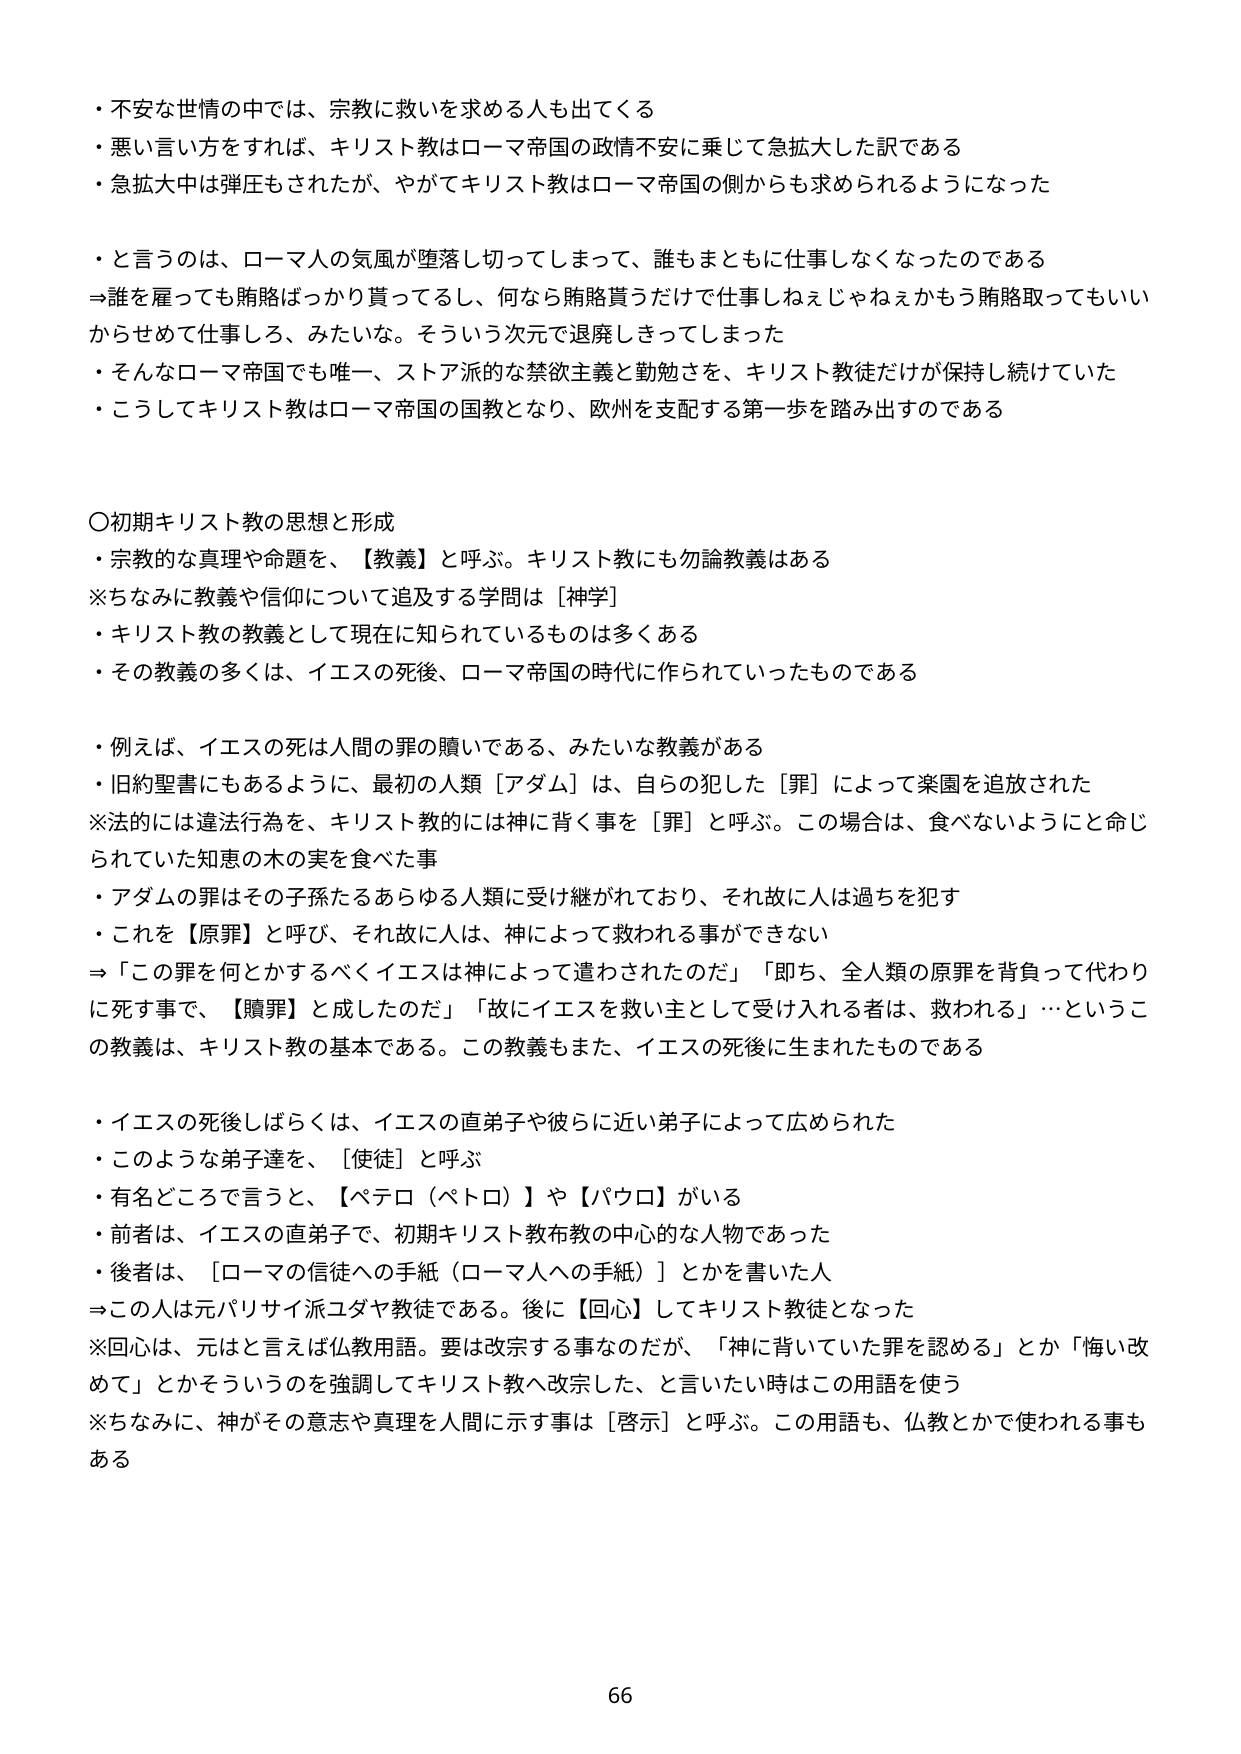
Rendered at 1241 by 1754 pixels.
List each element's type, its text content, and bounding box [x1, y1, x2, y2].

text ・アダムの罪はその子孫たるあらゆる人類に受け継がれており、それ故に人は過ちを犯す [89, 877, 1152, 914]
text ※ちなみに、神がその意志や真理を人間に示す事は［啓示］と呼ぶ。この用語も、仏教とかで使われる事もある [89, 1402, 1152, 1477]
text ※ちなみに教義や信仰について追及する学問は［神学］ [89, 577, 1152, 614]
text ・こうしてキリスト教はローマ帝国の国教となり、欧州を支配する第一歩を踏み出すのである [89, 389, 1152, 427]
text ※法的には違法行為を、キリスト教的には神に背く事を［罪］と呼ぶ。この場合は、食べないようにと命じられていた知恵の木の実を食べた事 [89, 802, 1152, 877]
text ・急拡大中は弾圧もされたが、やがてキリスト教はローマ帝国の側からも求められるようになった [89, 164, 1152, 202]
text ・不安な世情の中では、宗教に救いを求める人も出てくる [89, 89, 1152, 127]
text ・前者は、イエスの直弟子で、初期キリスト教布教の中心的な人物であった [89, 1214, 1152, 1252]
subtitle 〇初期キリスト教の思想と形成 [89, 502, 1152, 539]
text ⇒この人は元パリサイ派ユダヤ教徒である。後に【回心】してキリスト教徒となった [89, 1289, 1152, 1327]
text ⇒「この罪を何とかするべくイエスは神によって遣わされたのだ」「即ち、全人類の原罪を背負って代わりに死す事で、【贖罪】と成したのだ」「故にイエスを救い主として受け入れる者は、救われる」…というこの教義は、キリスト教の基本である。この教義もまた、イエスの死後に生まれたものである [89, 952, 1152, 1064]
text ⇒誰を雇っても賄賂ばっかり貰ってるし、何なら賄賂貰うだけで仕事しねぇじゃねぇかもう賄賂取ってもいいからせめて仕事しろ、みたいな。そういう次元で退廃しきってしまった [89, 277, 1152, 352]
text ・イエスの死後しばらくは、イエスの直弟子や彼らに近い弟子によって広められた [89, 1102, 1152, 1139]
text ・有名どころで言うと、【ペテロ（ペトロ）】や【パウロ】がいる [89, 1177, 1152, 1214]
text ・このような弟子達を、［使徒］と呼ぶ [89, 1139, 1152, 1177]
text ・キリスト教の教義として現在に知られているものは多くある [89, 614, 1152, 652]
text ・その教義の多くは、イエスの死後、ローマ帝国の時代に作られていったものである [89, 652, 1152, 689]
text ・例えば、イエスの死は人間の罪の贖いである、みたいな教義がある [89, 727, 1152, 764]
text ・と言うのは、ローマ人の気風が堕落し切ってしまって、誰もまともに仕事しなくなったのである [89, 239, 1152, 277]
text ・これを【原罪】と呼び、それ故に人は、神によって救われる事ができない [89, 914, 1152, 952]
text ※回心は、元はと言えば仏教用語。要は改宗する事なのだが、「神に背いていた罪を認める」とか「悔い改めて」とかそういうのを強調してキリスト教へ改宗した、と言いたい時はこの用語を使う [89, 1327, 1152, 1402]
text ・そんなローマ帝国でも唯一、ストア派的な禁欲主義と勤勉さを、キリスト教徒だけが保持し続けていた [89, 352, 1152, 389]
text ・旧約聖書にもあるように、最初の人類［アダム］は、自らの犯した［罪］によって楽園を追放された [89, 764, 1152, 802]
text ・宗教的な真理や命題を、【教義】と呼ぶ。キリスト教にも勿論教義はある [89, 539, 1152, 577]
text ・後者は、［ローマの信徒への手紙（ローマ人への手紙）］とかを書いた人 [89, 1252, 1152, 1289]
text ・悪い言い方をすれば、キリスト教はローマ帝国の政情不安に乗じて急拡大した訳である [89, 127, 1152, 164]
